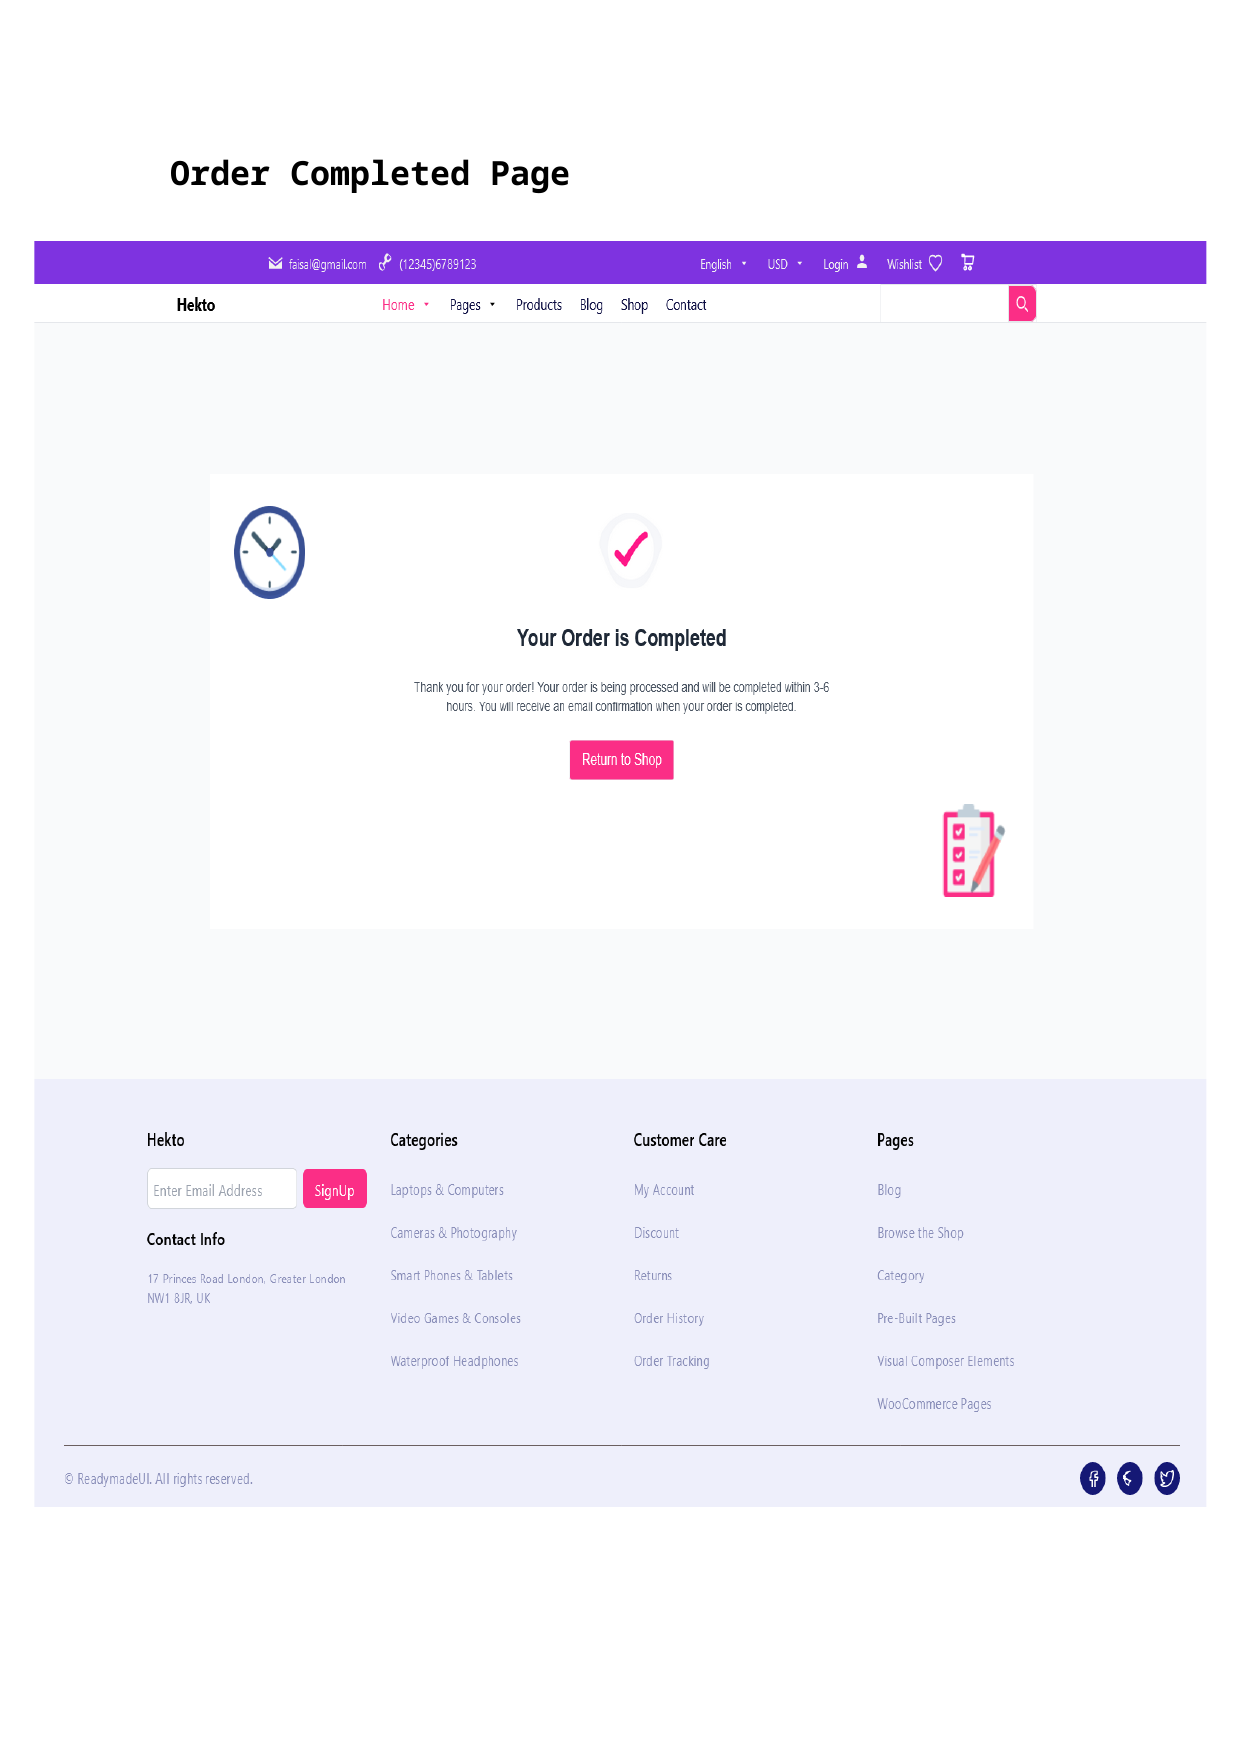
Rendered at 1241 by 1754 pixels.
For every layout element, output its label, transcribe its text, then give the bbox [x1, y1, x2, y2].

picture [34, 241, 1207, 1508]
text Order Completed Page [150, 150, 1090, 195]
